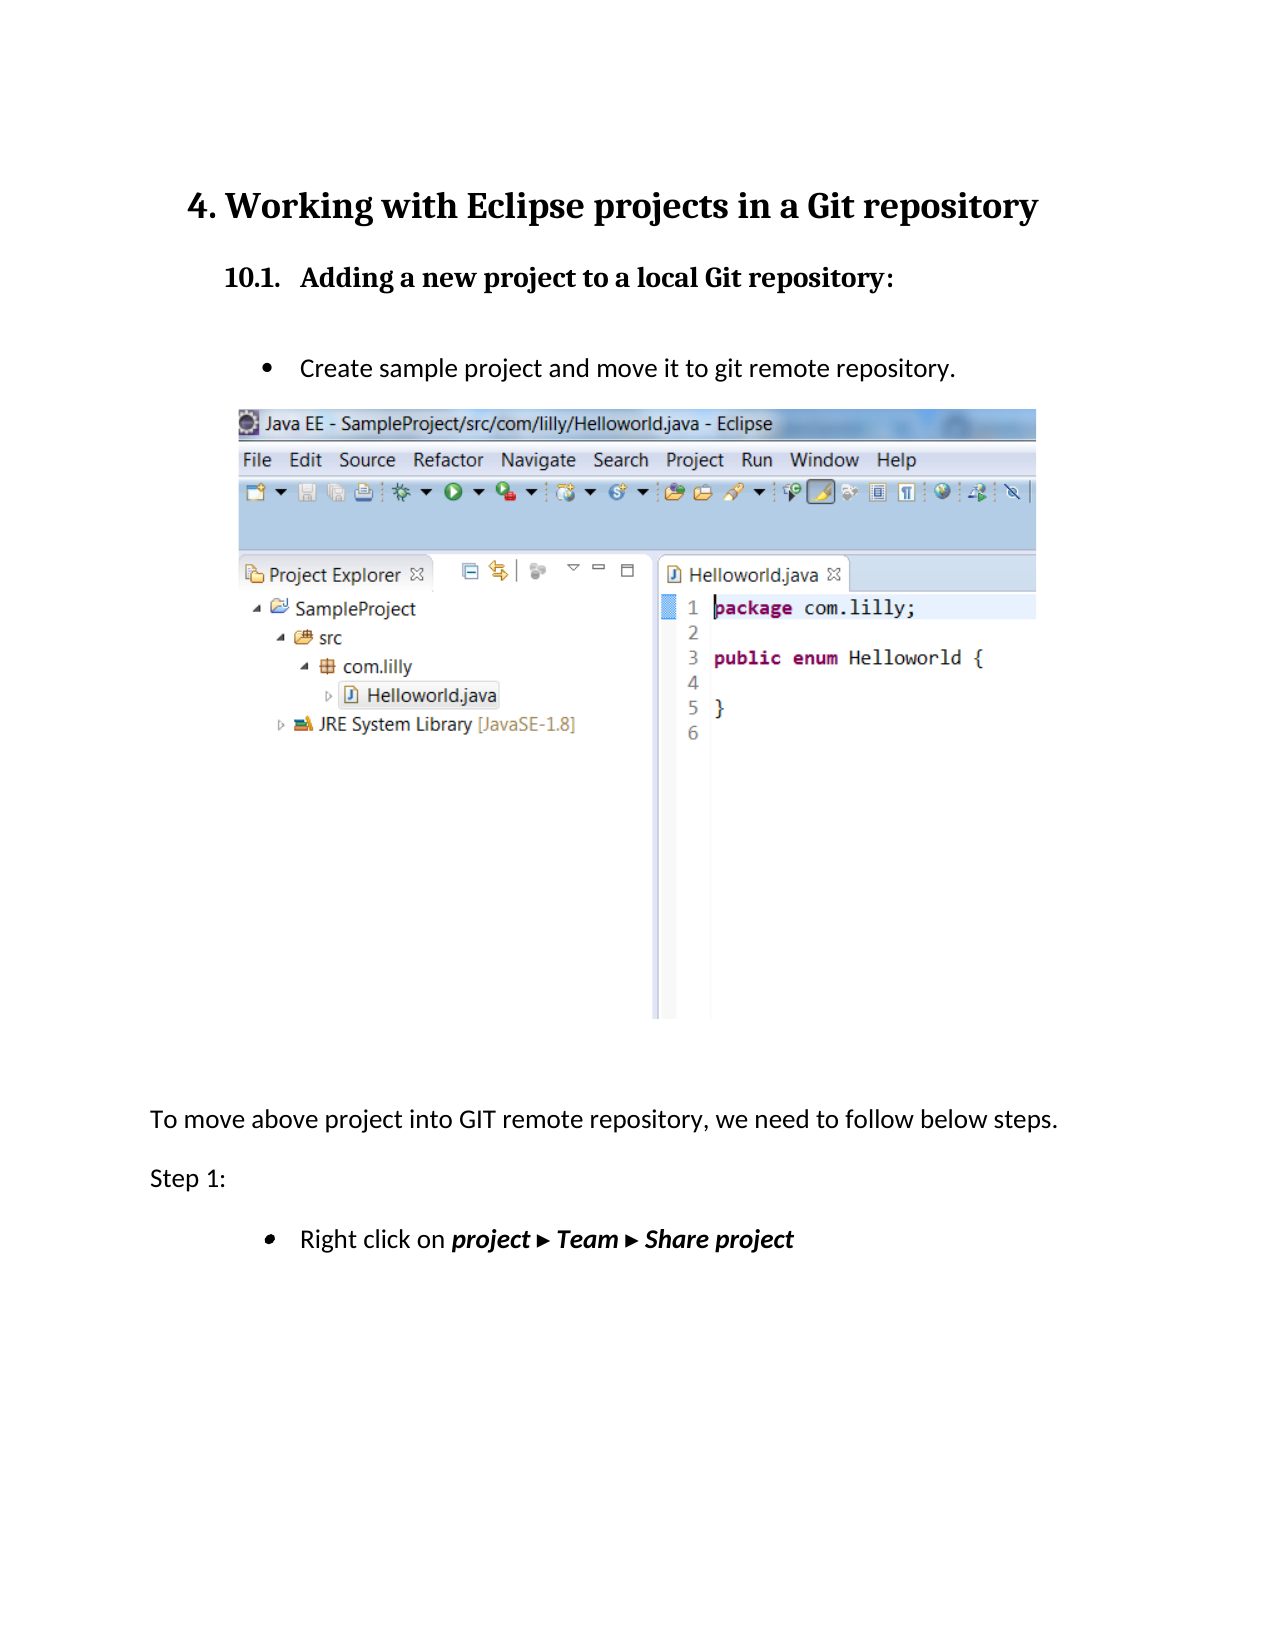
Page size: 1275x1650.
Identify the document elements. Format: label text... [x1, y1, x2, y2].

picture [238, 409, 1037, 1019]
text Step 1: [150, 1161, 1125, 1194]
text To move above project into GIT remote repository, we need to follow below steps. [150, 1102, 1125, 1135]
list Adding a new project to a local Git repository: [225, 262, 1125, 295]
list Working with Eclipse projects in a Git repository [187, 185, 1125, 228]
list Right click on project ▸ Team ▸ Share project [262, 1220, 1125, 1257]
list Create sample project and move it to git remote repository. [262, 351, 1125, 384]
